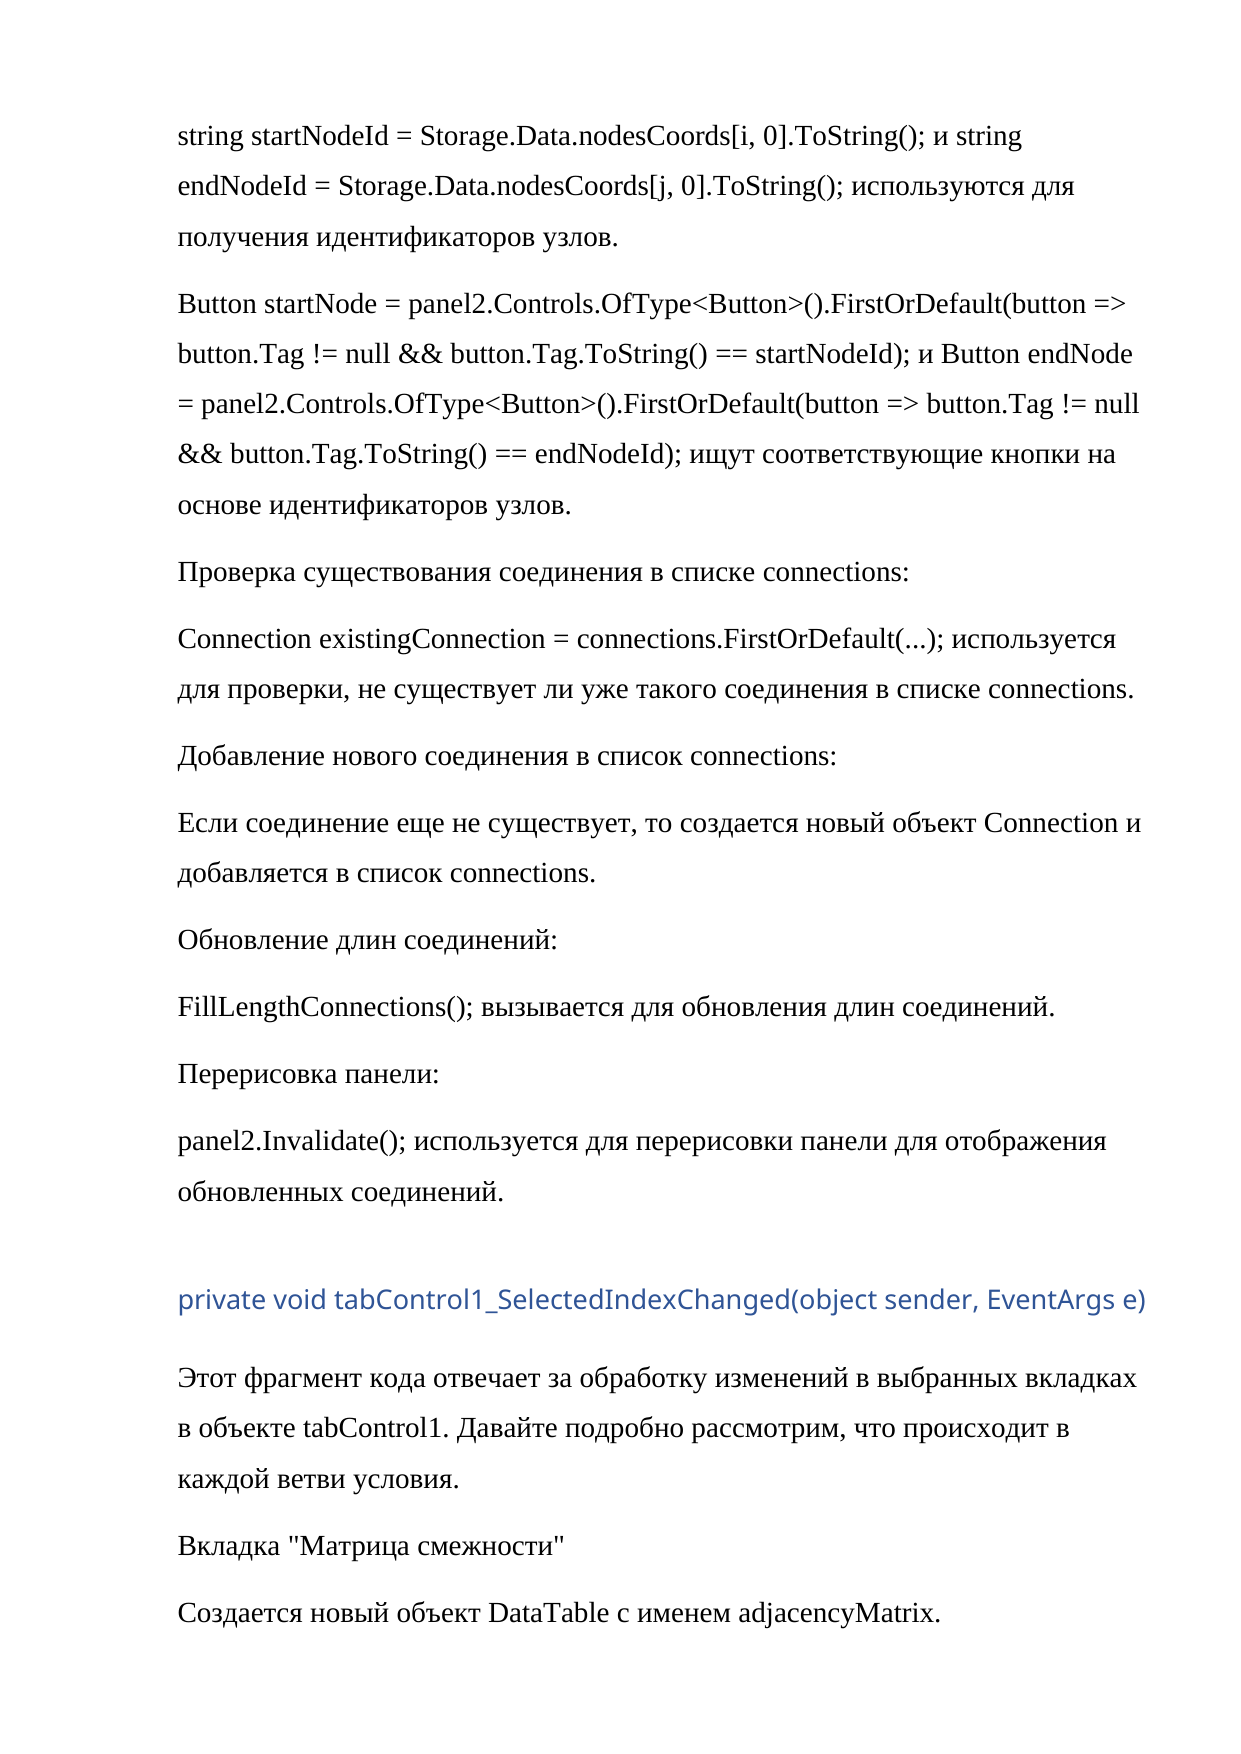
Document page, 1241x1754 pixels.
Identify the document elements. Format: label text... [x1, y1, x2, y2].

text Перерисовка панели: [177, 1056, 1152, 1090]
text FillLengthConnections(); вызывается для обновления длин соединений. [177, 989, 1152, 1023]
text Проверка существования соединения в списке connections: [177, 554, 1152, 587]
text Connection existingConnection = connections.FirstOrDefault(...); используется для проверки, не существует ли уже такого соединения в списке connections. [177, 621, 1152, 705]
text Вкладка "Матрица смежности" [177, 1528, 1152, 1561]
text Этот фрагмент кода отвечает за обработку изменений в выбранных вкладках в объекте tabControl1. Давайте подробно рассмотрим, что происходит в каждой ветви условия. [177, 1360, 1152, 1494]
text Создается новый объект DataTable с именем adjacencyMatrix. [177, 1595, 1152, 1628]
text Обновление длин соединений: [177, 922, 1152, 956]
text Добавление нового соединения в список connections: [177, 738, 1152, 772]
subtitle private void tabControl1_SelectedIndexChanged(object sender, EventArgs e) [177, 1241, 1152, 1357]
text Button startNode = panel2.Controls.OfType<Button>().FirstOrDefault(button => button.Tag != null && button.Tag.ToString() == startNodeId); и Button endNode = panel2.Controls.OfType<Button>().FirstOrDefault(button => button.Tag != null && button.Tag.ToString() == endNodeId); ищут соответствующие кнопки на основе идентификаторов узлов. [177, 286, 1152, 521]
text string startNodeId = Storage.Data.nodesCoords[i, 0].ToString(); и string endNodeId = Storage.Data.nodesCoords[j, 0].ToString(); используются для получения идентификаторов узлов. [177, 118, 1152, 252]
text panel2.Invalidate(); используется для перерисовки панели для отображения обновленных соединений. [177, 1123, 1152, 1207]
text Если соединение еще не существует, то создается новый объект Connection и добавляется в список connections. [177, 805, 1152, 889]
